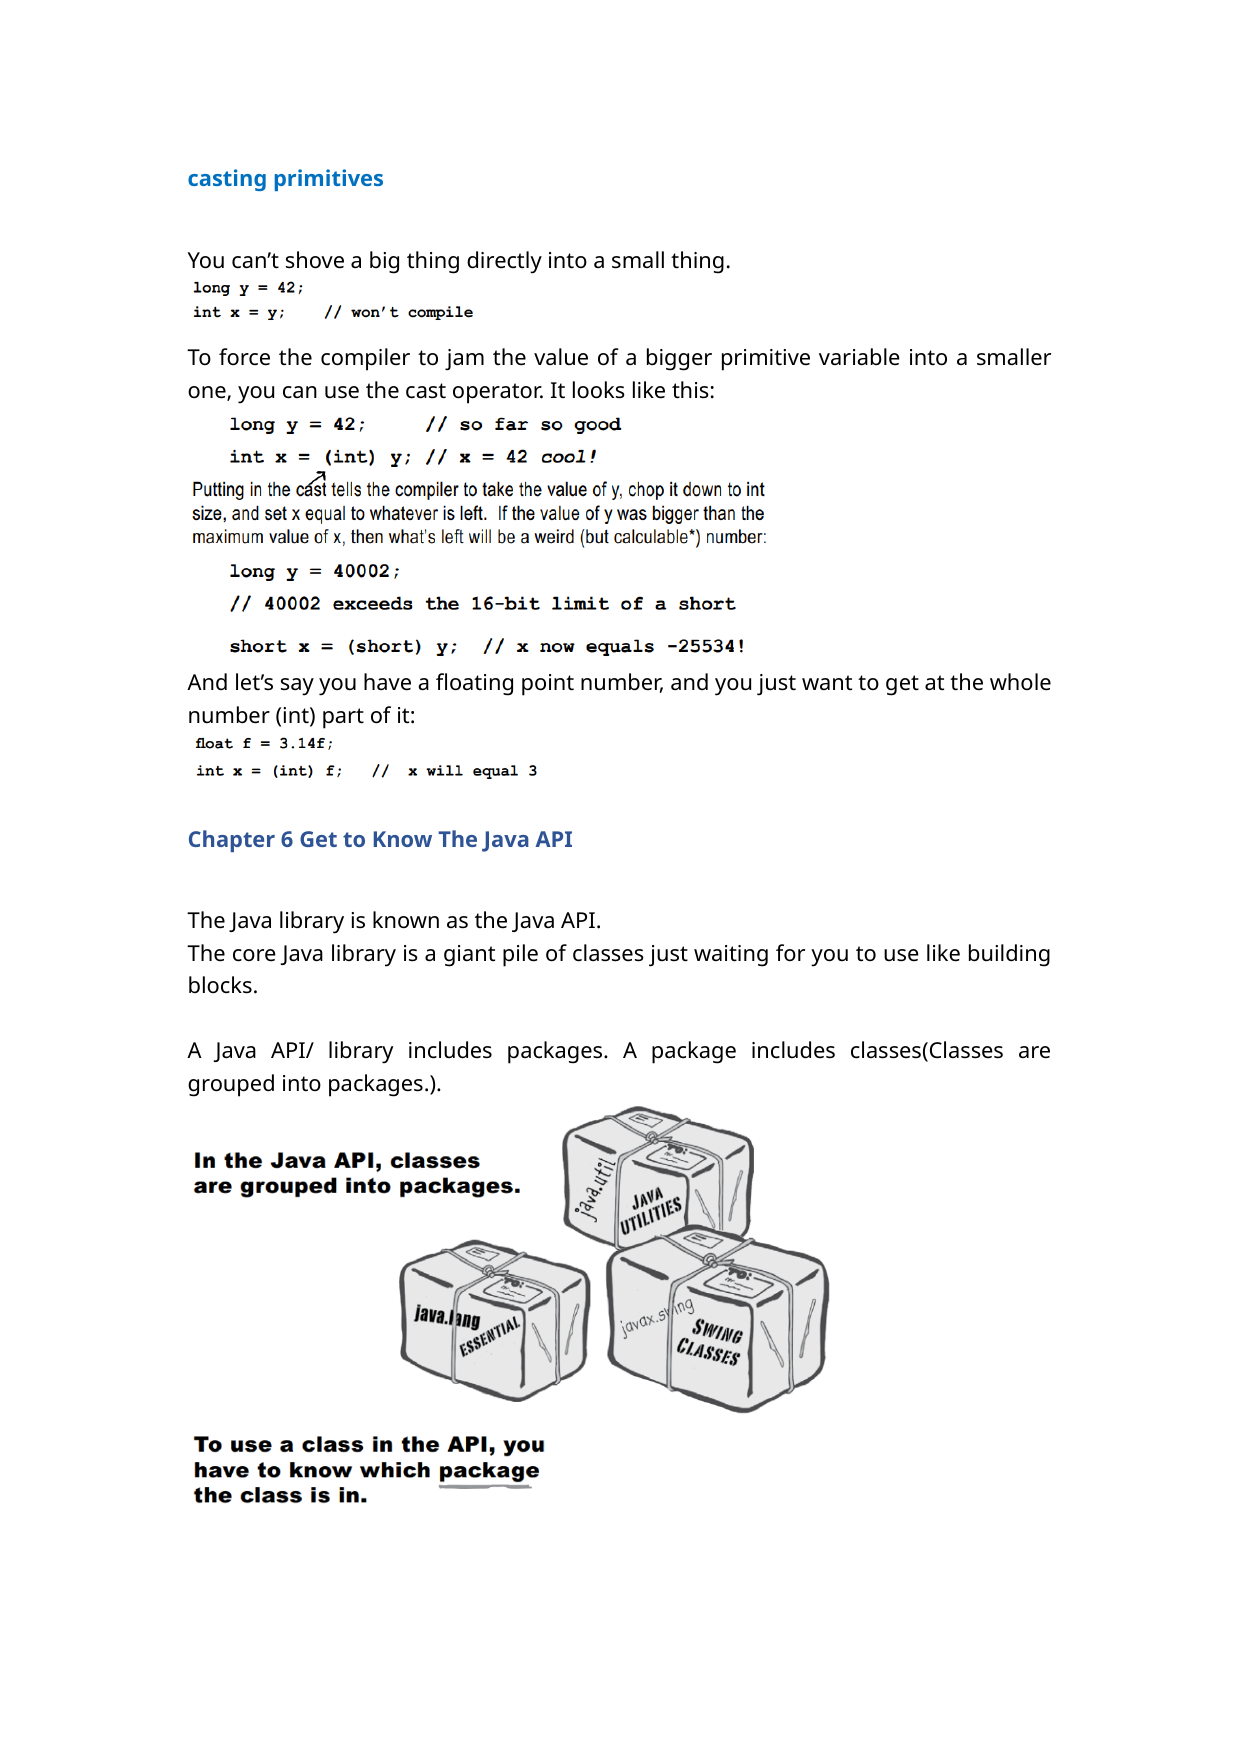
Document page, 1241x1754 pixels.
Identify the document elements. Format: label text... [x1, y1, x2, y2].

text And let’s say you have a floating point number, and you just want to get at the whole number (int) part of it: [187, 666, 1053, 731]
picture [187, 275, 478, 324]
subtitle casting primitives [187, 162, 1053, 194]
text The Java library is known as the Java API. [187, 904, 1053, 937]
text To force the compiler to jam the value of a bigger primitive variable into a smaller one, you can use the cast operator. It looks like this: [187, 341, 1053, 406]
text The core Java library is a giant pile of classes just waiting for you to use like building blocks. [187, 937, 1053, 1002]
text A Java API/ library includes packages. A package includes classes(Classes are grouped into packages.). [187, 1034, 1053, 1099]
picture [187, 1099, 835, 1510]
picture [187, 730, 545, 784]
text You can’t shove a big thing directly into a small thing. [187, 243, 1053, 276]
picture [187, 405, 773, 658]
subtitle Chapter 6 Get to Know The Java API [187, 823, 1053, 855]
